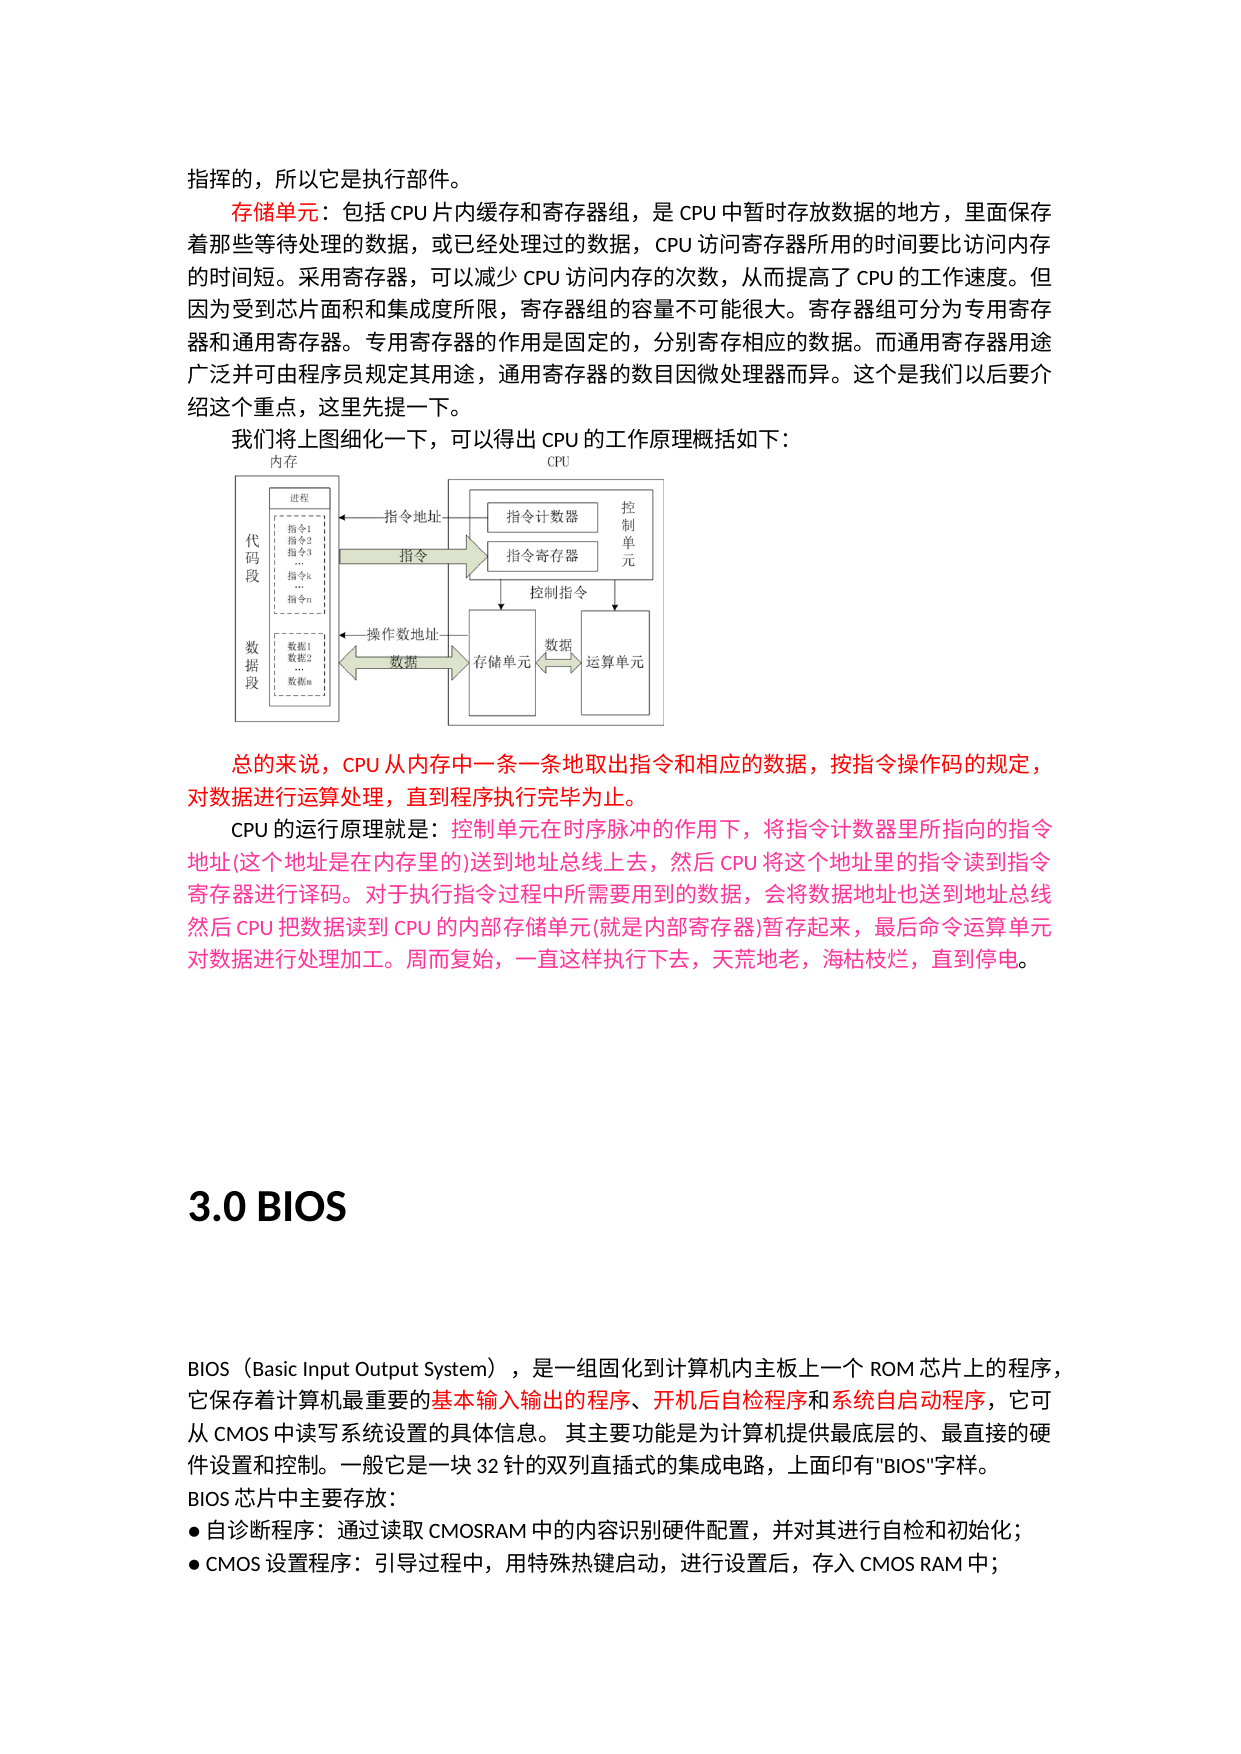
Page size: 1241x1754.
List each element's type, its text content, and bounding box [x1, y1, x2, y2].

text 总的来说，CPU从内存中一条一条地取出指令和相应的数据，按指令操作码的规定，对数据进行运算处理，直到程序执行完毕为止。 [187, 747, 1053, 812]
text ● CMOS设置程序：引导过程中，用特殊热键启动，进行设置后，存入CMOS RAM中； [187, 1546, 1053, 1578]
text BIOS（Basic Input Output System），是一组固化到计算机内主板上一个ROM芯片上的程序，它保存着计算机最重要的基本输入输出的程序、开机后自检程序和系统自启动程序，它可从CMOS中读写系统设置的具体信息。 其主要功能是为计算机提供最底层的、最直接的硬件设置和控制。一般它是一块32针的双列直插式的集成电路，上面印有"BIOS"字样。 [187, 1351, 1053, 1481]
text BIOS芯片中主要存放： [187, 1481, 1053, 1513]
text ● 自诊断程序：通过读取CMOSRAM中的内容识别硬件配置，并对其进行自检和初始化； [187, 1513, 1053, 1546]
text CPU的运行原理就是：控制单元在时序脉冲的作用下，将指令计数器里所指向的指令地址(这个地址是在内存里的)送到地址总线上去，然后CPU将这个地址里的指令读到指令寄存器进行译码。对于执行指令过程中所需要用到的数据，会将数据地址也送到地址总线，然后CPU把数据读到CPU的内部存储单元(就是内部寄存器)暂存起来，最后命令运算单元对数据进行处理加工。周而复始，一直这样执行下去，天荒地老，海枯枝烂，直到停电。 [187, 812, 1053, 974]
text 我们将上图细化一下，可以得出CPU的工作原理概括如下： [187, 422, 1053, 454]
subtitle BIOS [187, 1172, 1053, 1237]
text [187, 162, 1053, 194]
picture [231, 454, 664, 727]
text 存储单元：包括CPU片内缓存和寄存器组，是CPU中暂时存放数据的地方，里面保存着那些等待处理的数据，或已经处理过的数据，CPU访问寄存器所用的时间要比访问内存的时间短。采用寄存器，可以减少CPU访问内存的次数，从而提高了CPU的工作速度。但因为受到芯片面积和集成度所限，寄存器组的容量不可能很大。寄存器组可分为专用寄存器和通用寄存器。专用寄存器的作用是固定的，分别寄存相应的数据。而通用寄存器用途广泛并可由程序员规定其用途，通用寄存器的数目因微处理器而异。这个是我们以后要介绍这个重点，这里先提一下。 [187, 194, 1053, 422]
